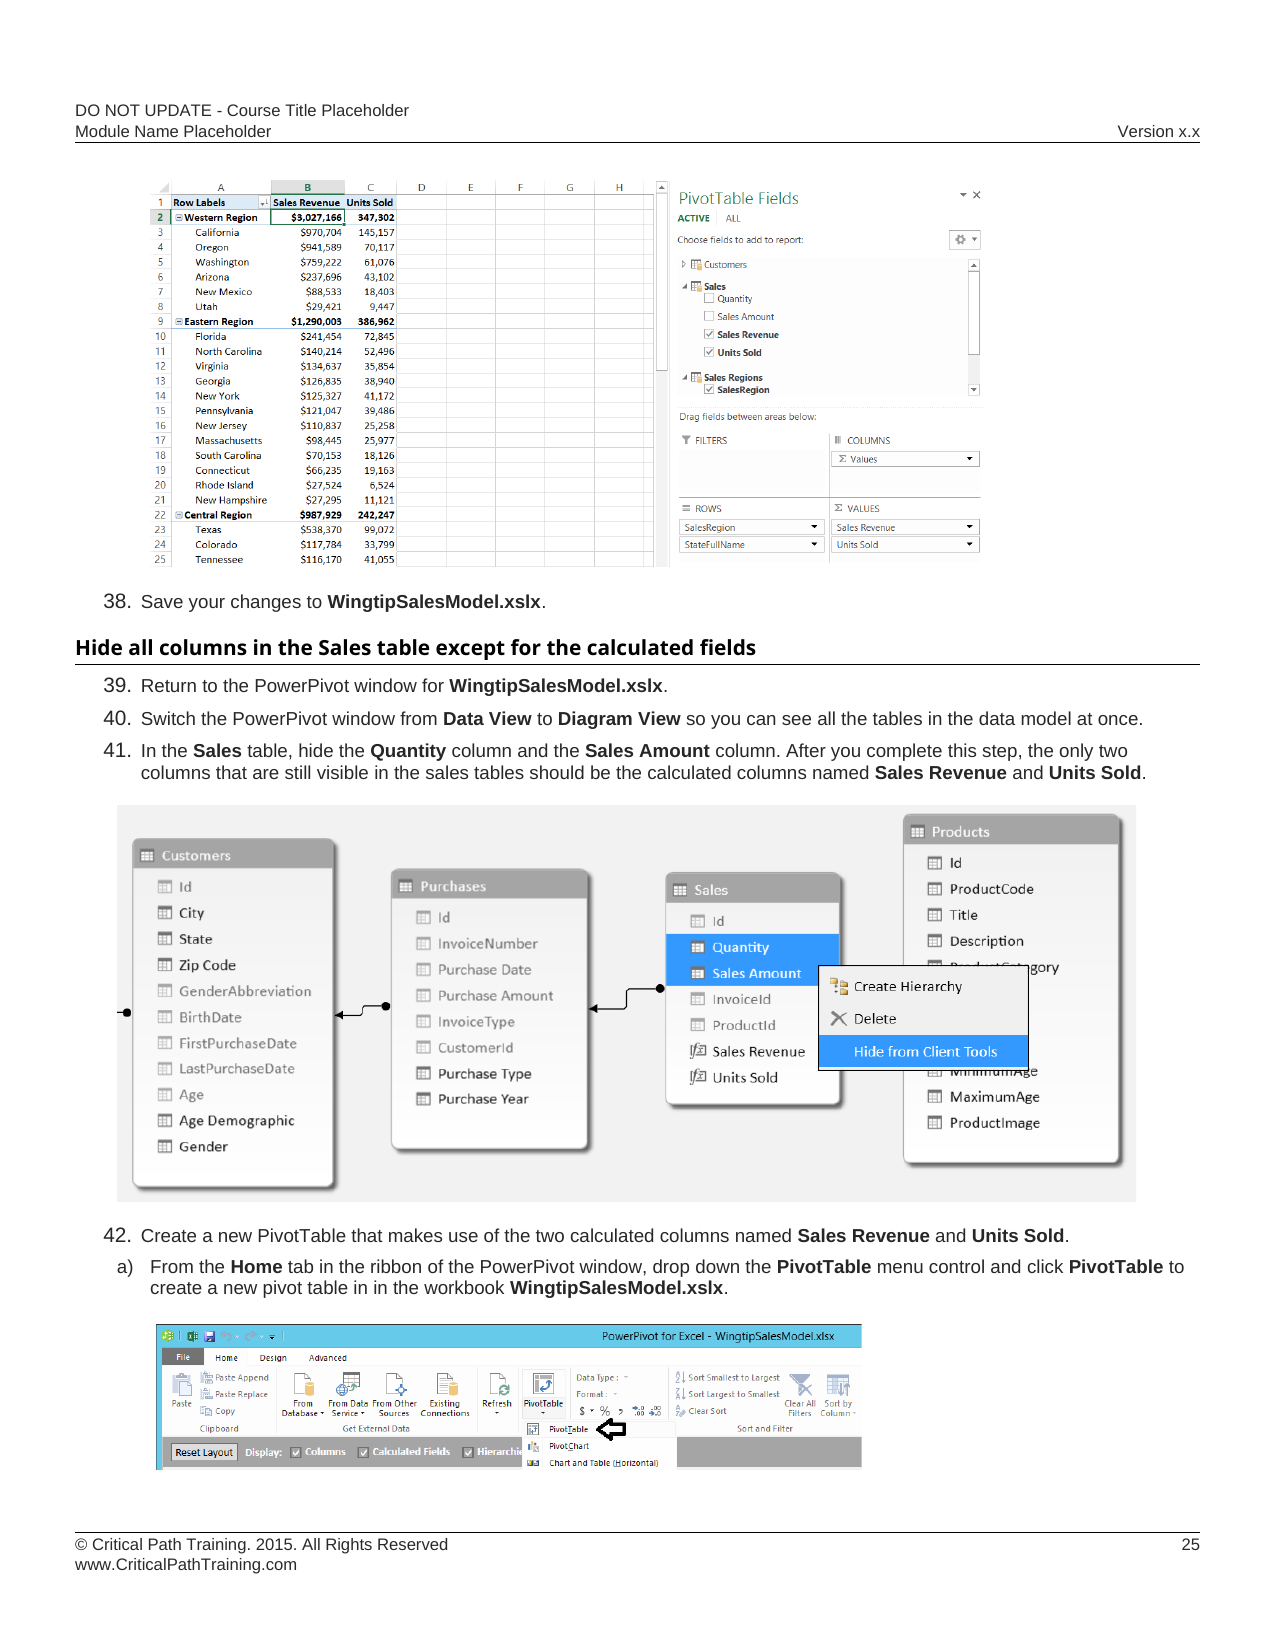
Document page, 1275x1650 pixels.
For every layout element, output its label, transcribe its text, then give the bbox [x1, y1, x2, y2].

text Return to the PowerPivot window for WingtipSalesModel.xslx. [103, 673, 1200, 697]
text Switch the PowerPivot window from Data View to Diagram View so you can see all the tables in the data model at once. [103, 705, 1200, 729]
text Save your changes to WingtipSalesModel.xslx. [103, 588, 1200, 612]
subtitle Hide all columns in the Sales table except for the calculated fields [75, 633, 1200, 664]
picture [117, 805, 1137, 1202]
picture [150, 177, 985, 567]
picture [150, 1320, 862, 1470]
text In the Sales table, hide the Quantity column and the Sales Amount column. After you complete this step, the only two columns that are still visible in the sales tables should be the calculated columns named Sales Revenue and Units Sold. [103, 738, 1200, 783]
text Create a new PivotTable that makes use of the two calculated columns named Sales Revenue and Units Sold. [103, 1223, 1200, 1247]
text From the Home tab in the ribbon of the PowerPivot window, drop down the PivotTable menu control and click PivotTable to create a new pivot table in in the workbook WingtipSalesModel.xslx. [117, 1256, 1200, 1299]
